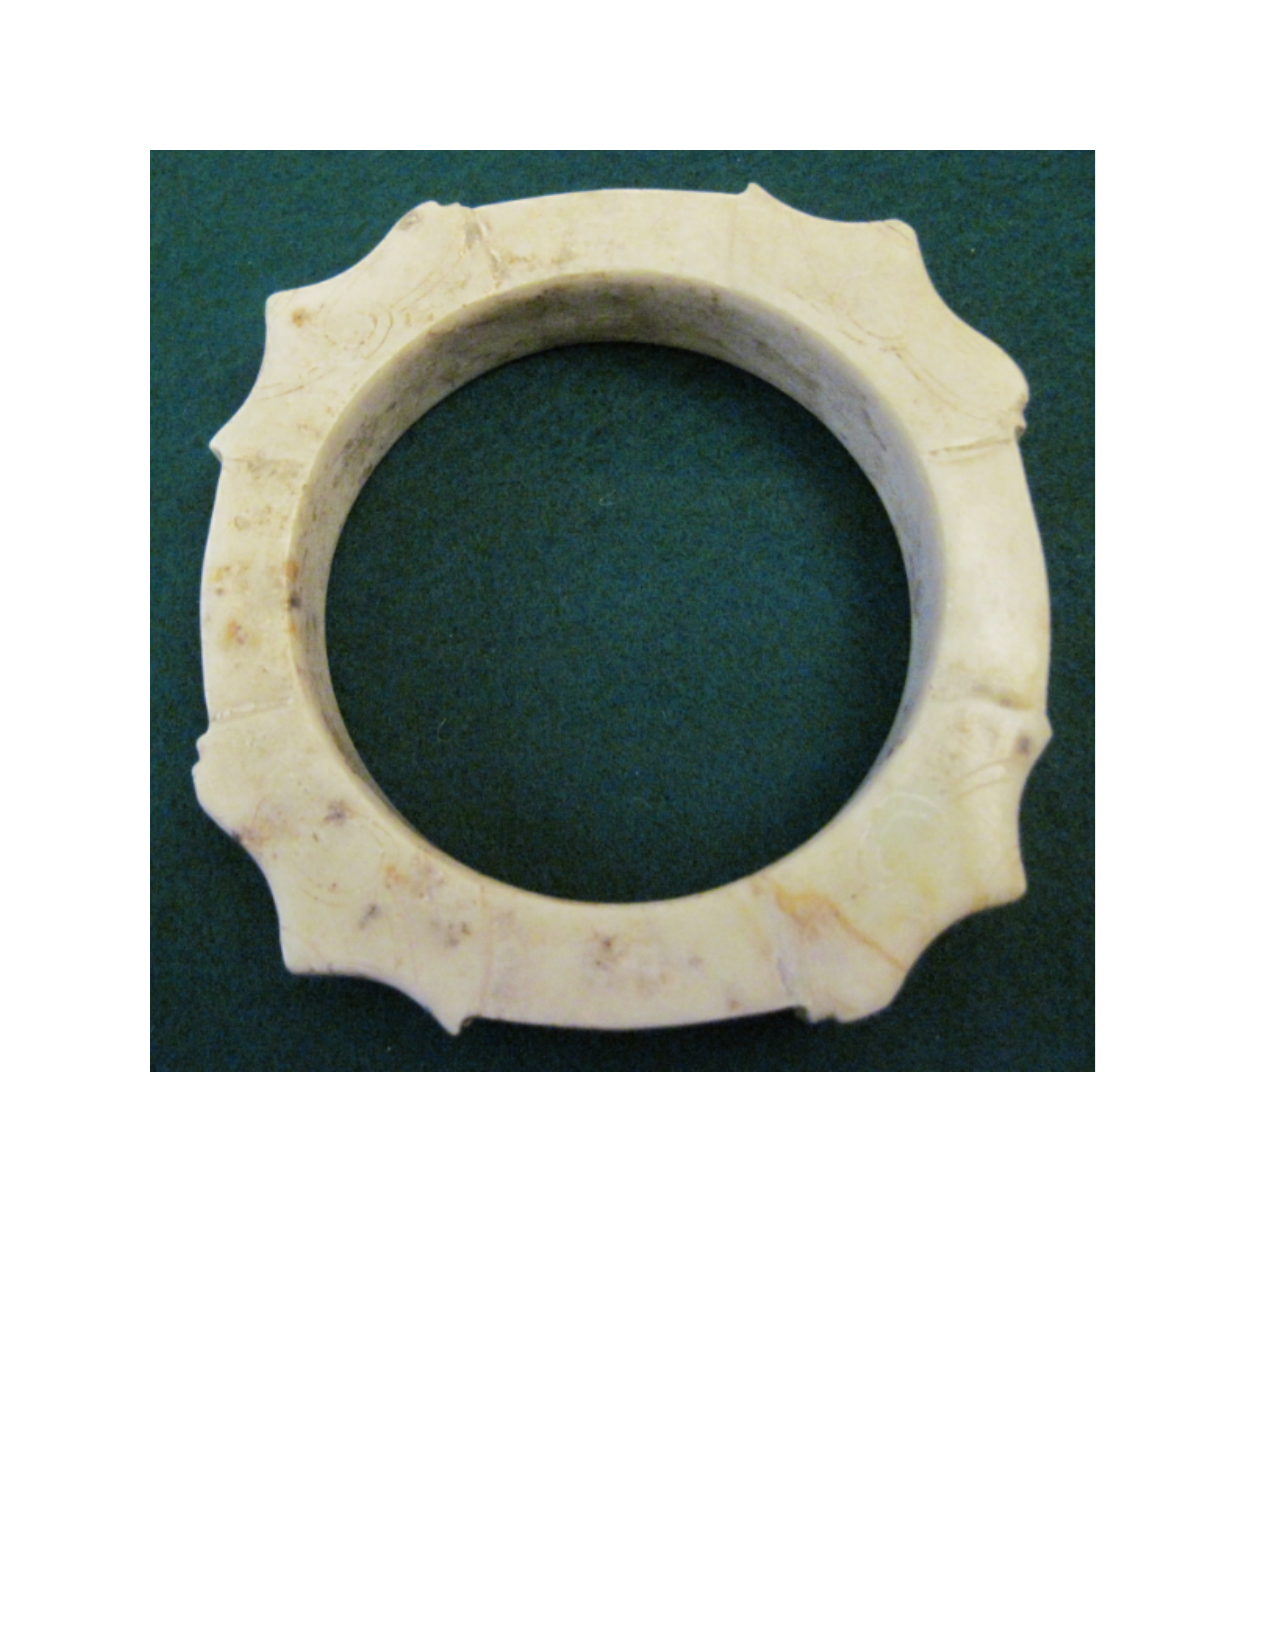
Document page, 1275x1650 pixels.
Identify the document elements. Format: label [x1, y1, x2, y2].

picture [150, 150, 1096, 1072]
